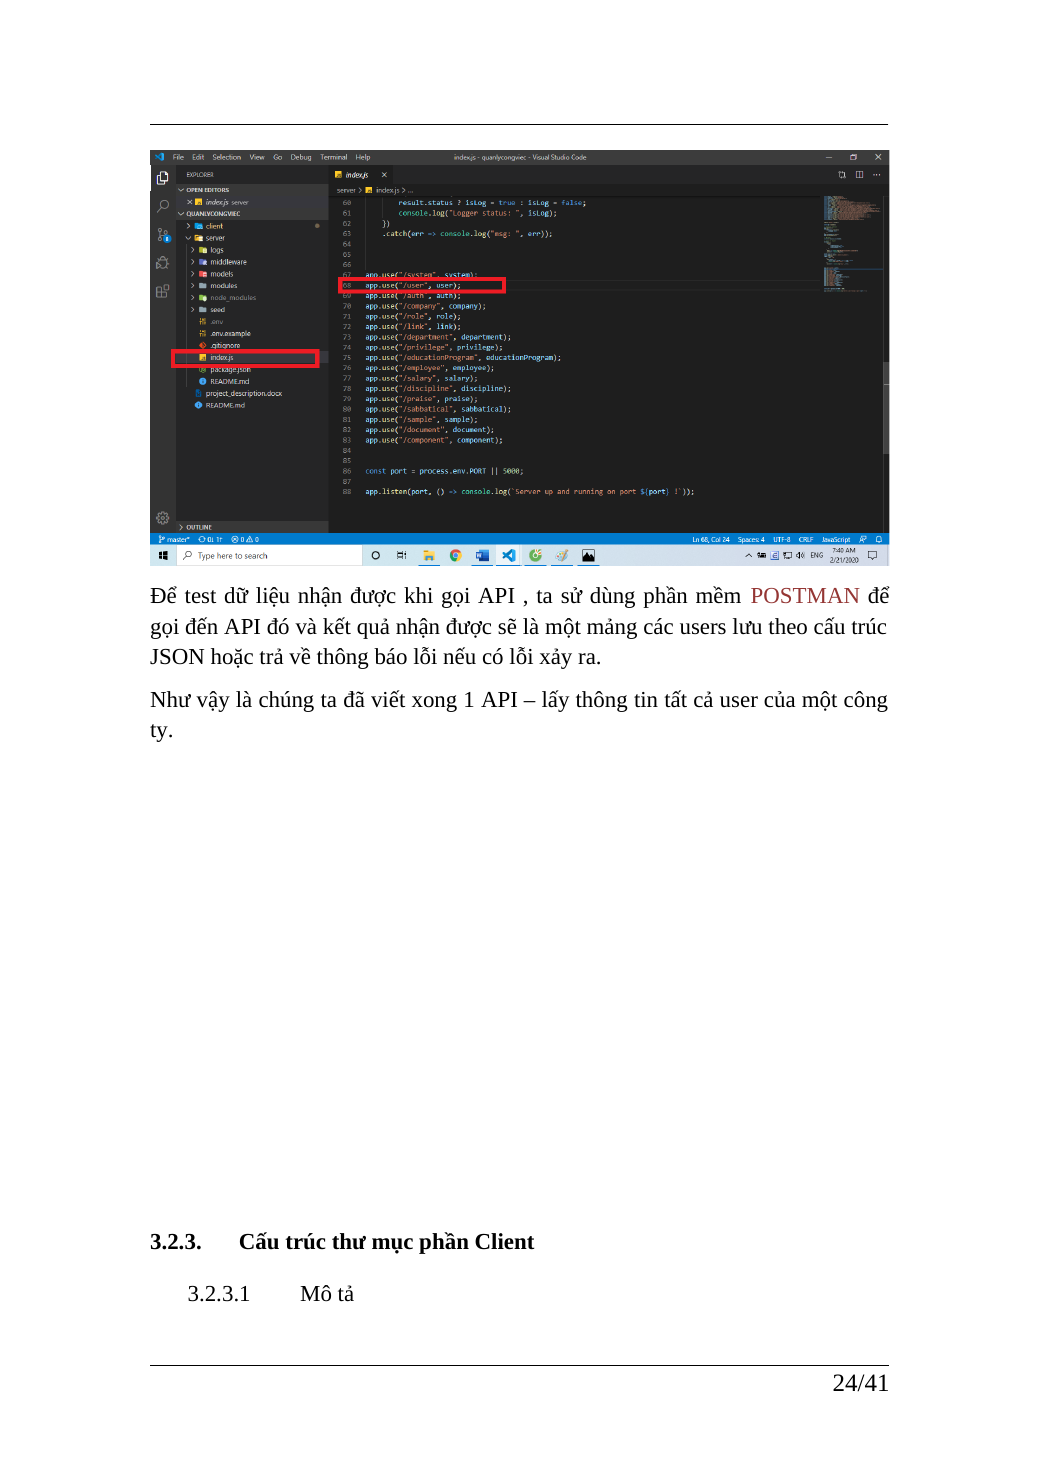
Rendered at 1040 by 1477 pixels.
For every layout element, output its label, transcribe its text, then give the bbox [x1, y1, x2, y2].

picture [150, 150, 890, 566]
list Mô tả [187, 1280, 889, 1307]
subtitle Cấu trúc thư mục phần Client [150, 1228, 889, 1255]
text Để test dữ liệu nhận được khi gọi API , ta sử dùng phần mềm POSTMAN để gọi đến API đó và kết quả nhận được sẽ là một mảng các users lưu theo cấu trúc JSON hoặc trả về thông báo lỗi nếu có lỗi xảy ra. [150, 582, 889, 669]
text Như vậy là chúng ta đã viết xong 1 API – lấy thông tin tất cả user của một công ty. [150, 686, 889, 742]
